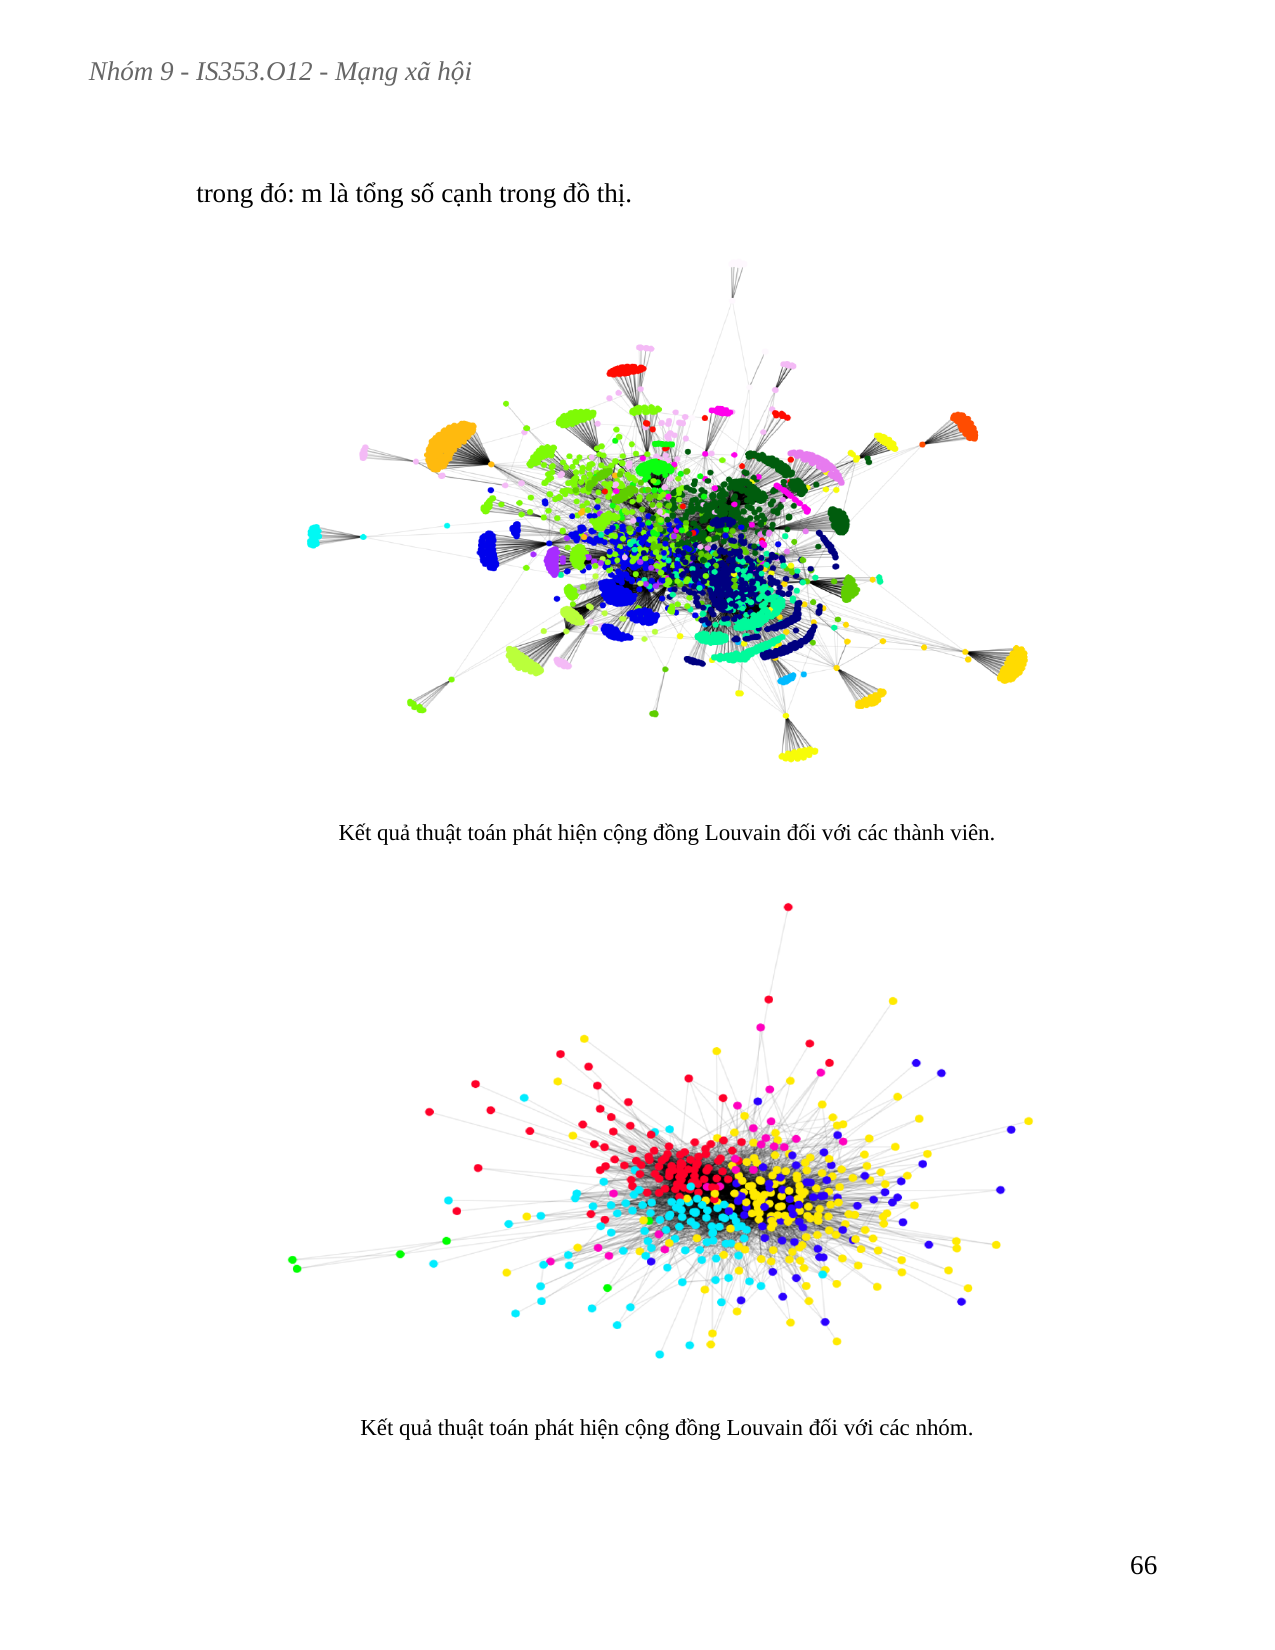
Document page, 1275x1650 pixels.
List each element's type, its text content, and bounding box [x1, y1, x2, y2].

text trong đó: m là tổng số cạnh trong đồ thị. [121, 177, 1157, 208]
text Kết quả thuật toán phát hiện cộng đồng Louvain đối với các nhóm. [121, 1413, 1157, 1440]
picture [282, 248, 1052, 779]
picture [280, 883, 1054, 1373]
text Kết quả thuật toán phát hiện cộng đồng Louvain đối với các thành viên. [121, 819, 1157, 845]
